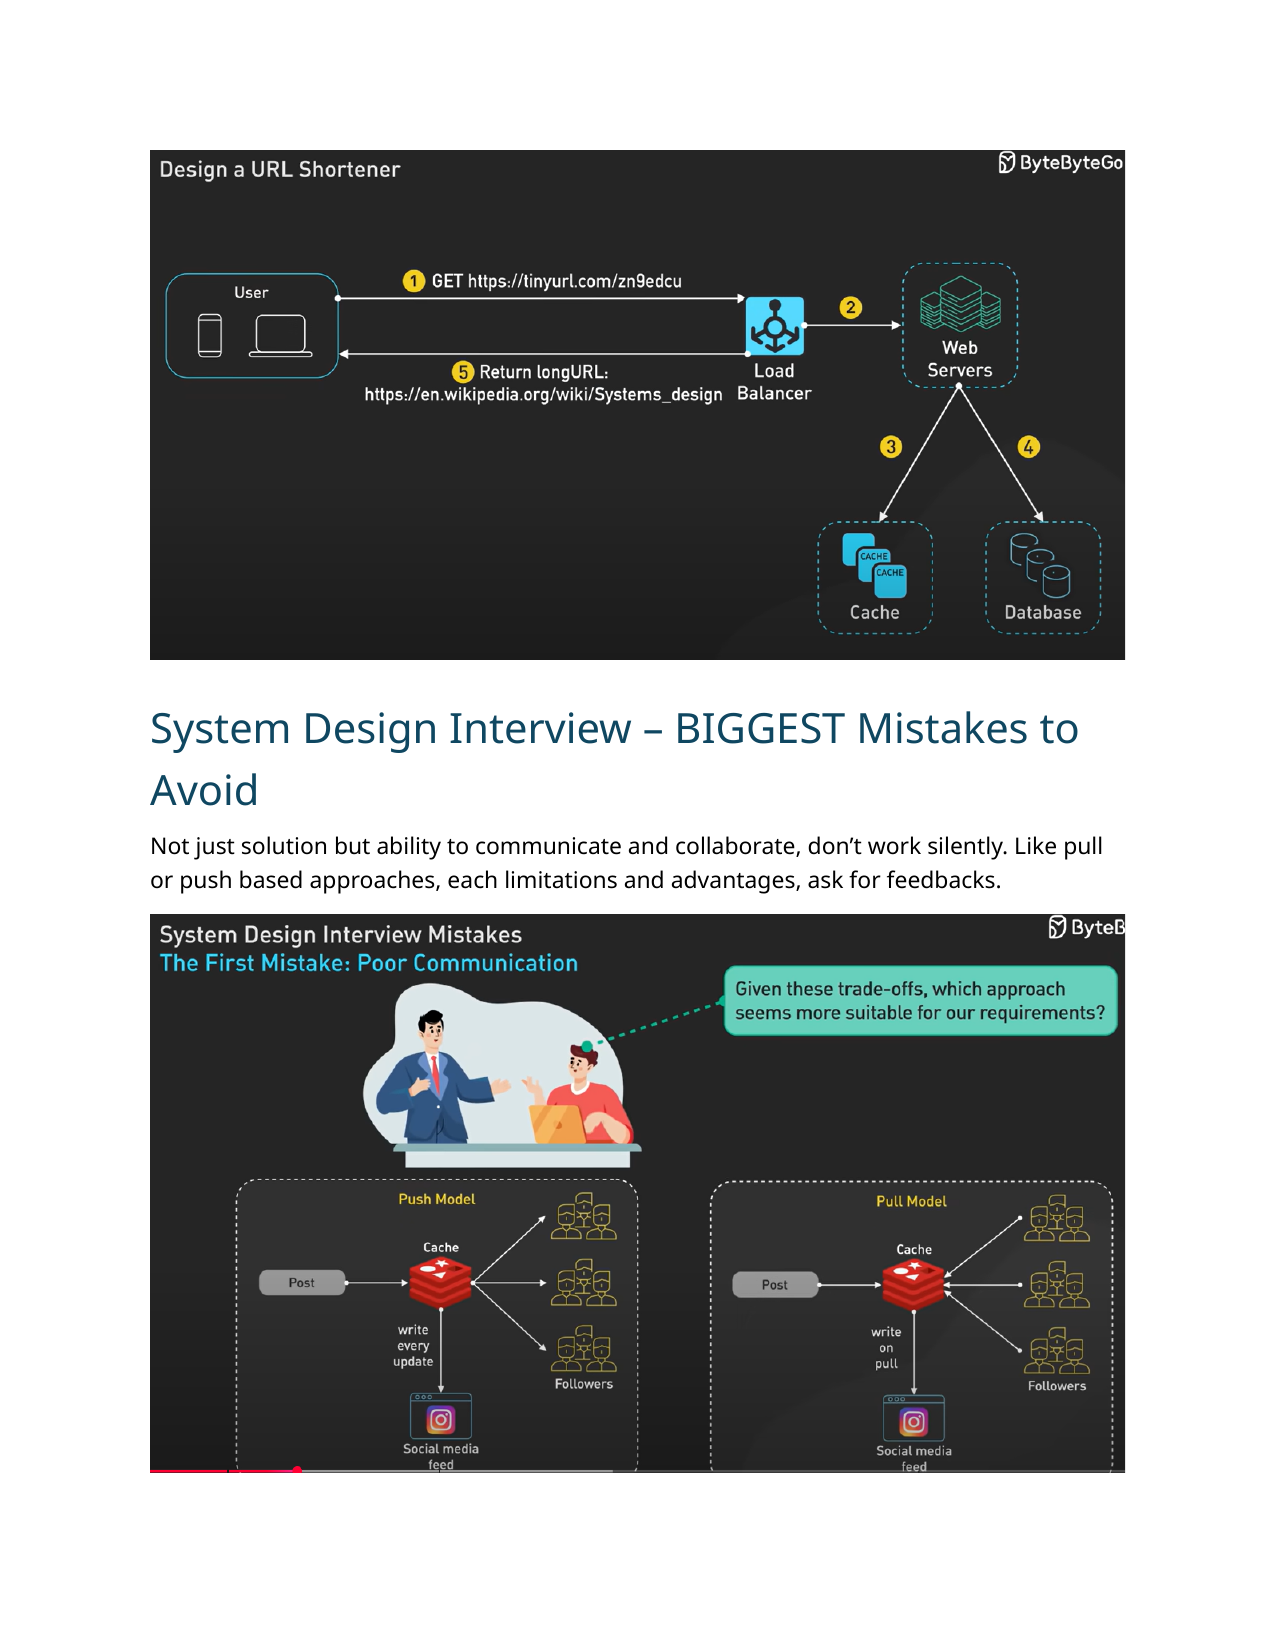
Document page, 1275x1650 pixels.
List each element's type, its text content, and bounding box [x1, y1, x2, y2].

subtitle System Design Interview – BIGGEST Mistakes to Avoid [150, 699, 1125, 817]
picture [150, 150, 1125, 660]
text Not just solution but ability to communicate and collaborate, don’t work silently. Like pull or push based approaches, each limitations and advantages, ask for feedbacks. [150, 830, 1125, 895]
picture [150, 914, 1125, 1473]
